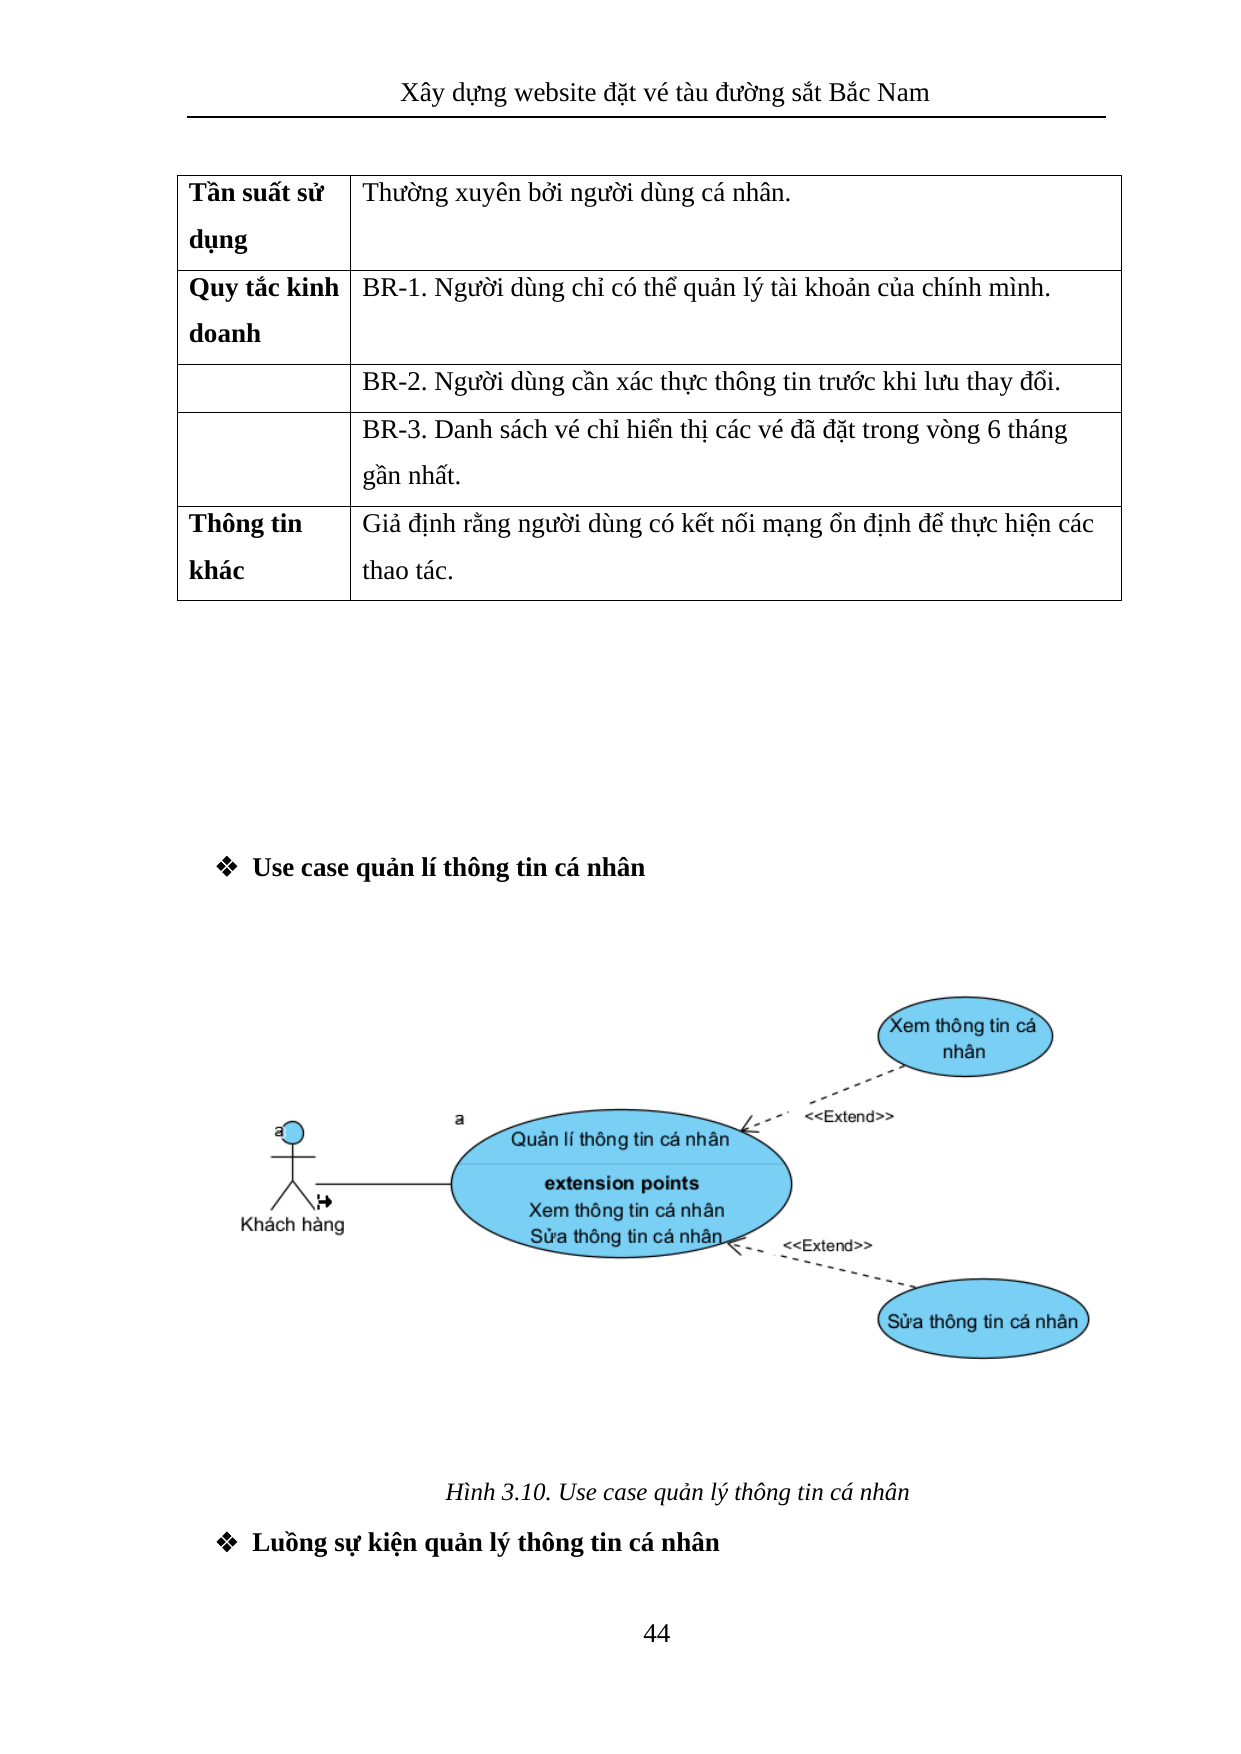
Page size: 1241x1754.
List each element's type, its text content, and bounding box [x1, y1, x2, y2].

table_cell BR-3. Danh sách vé chỉ hiển thị các vé đã đặt trong vòng 6 tháng gần nhất. [351, 413, 1121, 506]
table_cell [178, 365, 350, 412]
picture [214, 910, 1194, 1462]
table_cell Thông tin khác [178, 507, 350, 600]
table_cell Thường xuyên bởi người dùng cá nhân. [351, 176, 1121, 269]
text Hình 3.10. Use case quản lý thông tin cá nhân [177, 1477, 1122, 1505]
table_cell Quy tắc kinh doanh [178, 271, 350, 364]
table_cell BR-2. Người dùng cần xác thực thông tin trước khi lưu thay đổi. [351, 365, 1121, 412]
table_cell Tần suất sử dụng [178, 176, 350, 269]
table_cell [178, 413, 350, 506]
table_cell BR-1. Người dùng chỉ có thể quản lý tài khoản của chính mình. [351, 271, 1121, 364]
list Use case quản lí thông tin cá nhân [214, 851, 1122, 882]
list Luồng sự kiện quản lý thông tin cá nhân [214, 1526, 1122, 1557]
table_cell Giả định rằng người dùng có kết nối mạng ổn định để thực hiện các thao tác. [351, 507, 1121, 600]
